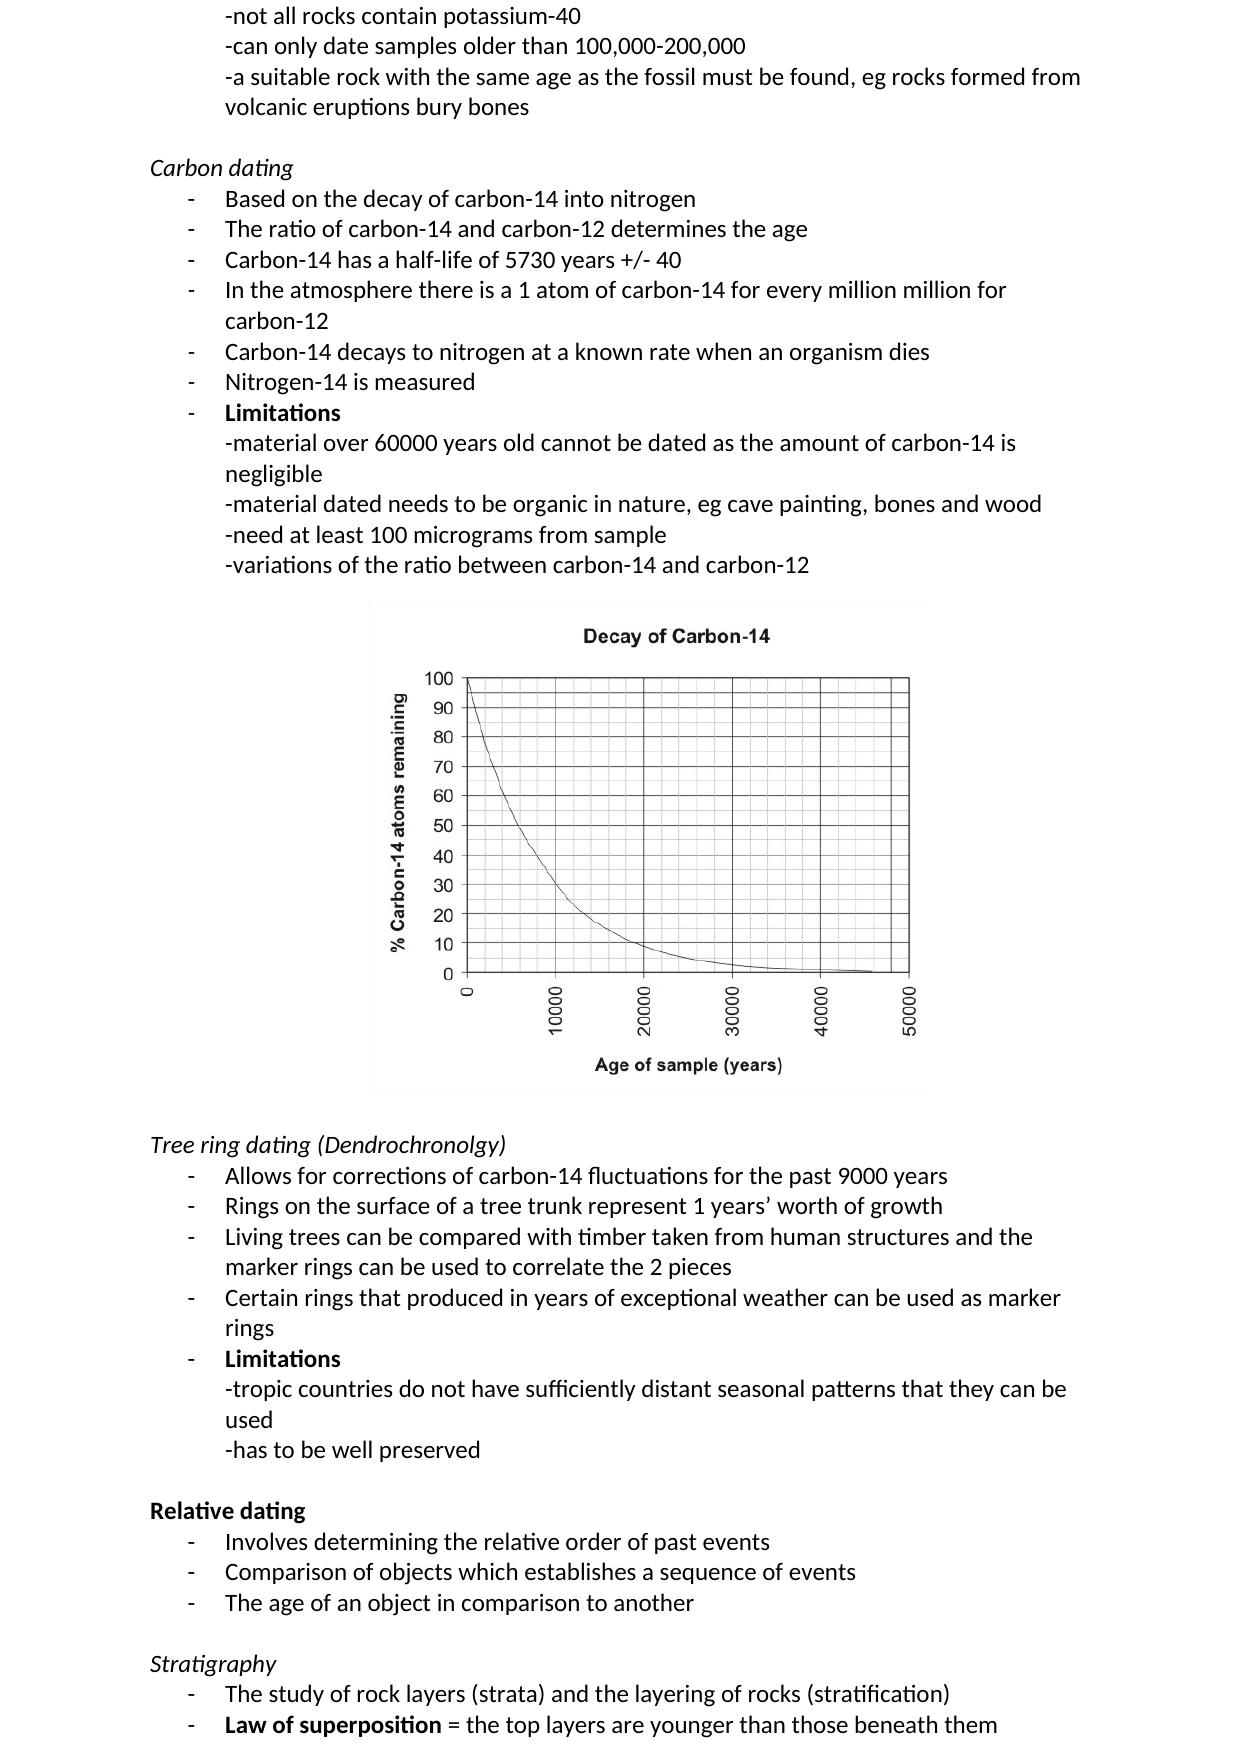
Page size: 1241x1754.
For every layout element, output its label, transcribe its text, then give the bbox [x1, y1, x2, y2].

text -need at least 100 micrograms from sample [225, 519, 1090, 549]
list Comparison of objects which establishes a sequence of events [187, 1557, 1090, 1587]
list Carbon-14 has a half-life of 5730 years +/- 40 [187, 244, 1090, 275]
list The study of rock layers (strata) and the layering of rocks (stratification) [187, 1679, 1090, 1709]
text Tree ring dating (Dendrochronolgy) [150, 1129, 1090, 1160]
text Stratigraphy [150, 1648, 1090, 1679]
list Rings on the surface of a tree trunk represent 1 years’ worth of growth [187, 1190, 1090, 1221]
list Allows for corrections of carbon-14 fluctuations for the past 9000 years [187, 1160, 1090, 1190]
list Living trees can be compared with timber taken from human structures and the marker rings can be used to correlate the 2 pieces [187, 1221, 1090, 1282]
list The ratio of carbon-14 and carbon-12 determines the age [187, 214, 1090, 244]
text -variations of the ratio between carbon-14 and carbon-12 [225, 549, 1090, 580]
text Relative dating [150, 1496, 1090, 1526]
text -material dated needs to be organic in nature, eg cave painting, bones and wood [225, 488, 1090, 519]
list In the atmosphere there is a 1 atom of carbon-14 for every million million for carbon-12 [187, 275, 1090, 336]
list Nitrogen-14 is measured [187, 366, 1090, 397]
list Based on the decay of carbon-14 into nitrogen [187, 183, 1090, 214]
text -not all rocks contain potassium-40 [225, 0, 1090, 31]
text -has to be well preserved [225, 1434, 1090, 1465]
text -tropic countries do not have sufficiently distant seasonal patterns that they can be used [225, 1373, 1090, 1434]
list Limitations [187, 1343, 1090, 1373]
text -can only date samples older than 100,000-200,000 [225, 31, 1090, 61]
text -material over 60000 years old cannot be dated as the amount of carbon-14 is negligible [225, 427, 1090, 488]
list Certain rings that produced in years of exceptional weather can be used as marker rings [187, 1282, 1090, 1343]
list Carbon-14 decays to nitrogen at a known rate when an organism dies [187, 336, 1090, 366]
picture [368, 600, 931, 1093]
list The age of an object in comparison to another [187, 1587, 1090, 1618]
list Limitations [187, 397, 1090, 427]
list Involves determining the relative order of past events [187, 1526, 1090, 1557]
list Law of superposition = the top layers are younger than those beneath them [187, 1709, 1090, 1740]
text Carbon dating [150, 153, 1090, 183]
text -a suitable rock with the same age as the fossil must be found, eg rocks formed from volcanic eruptions bury bones [225, 61, 1090, 122]
